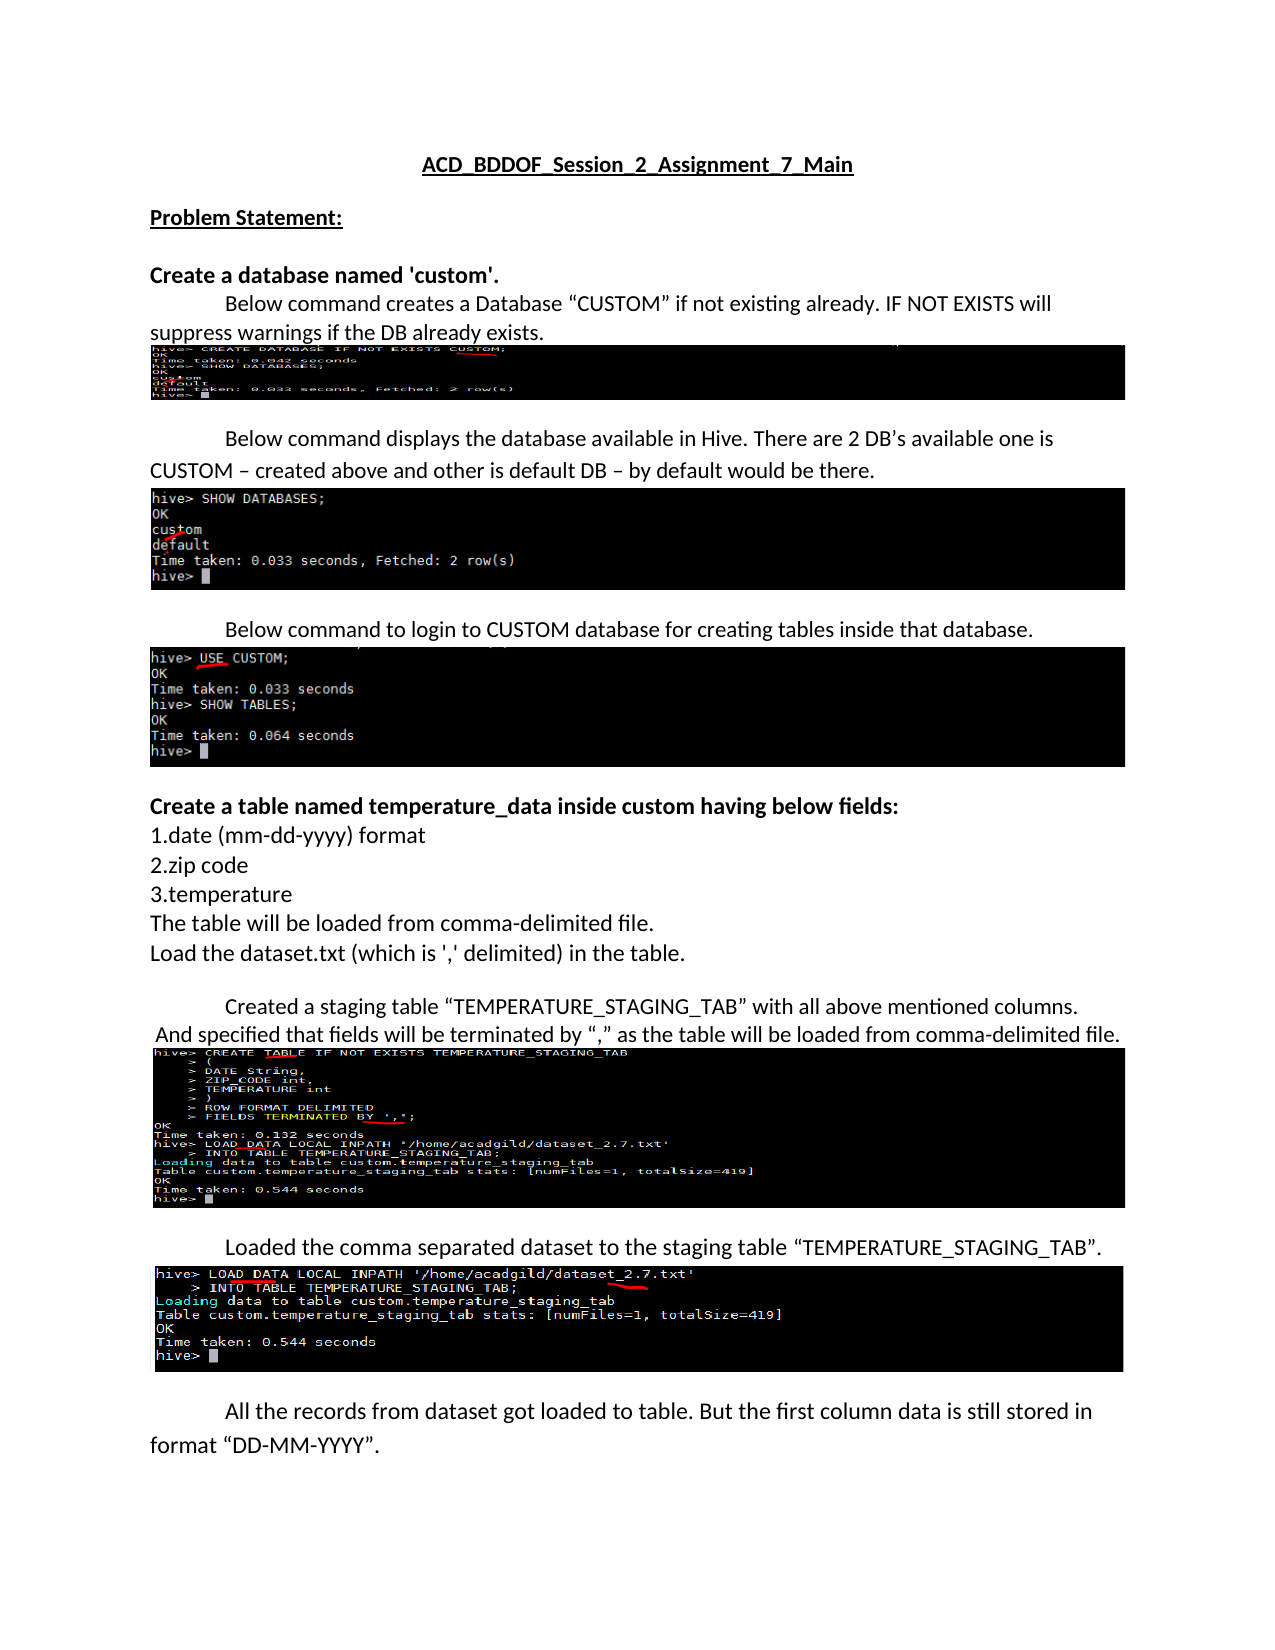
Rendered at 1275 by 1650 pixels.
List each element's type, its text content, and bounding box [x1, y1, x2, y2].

text Load the dataset.txt (which is ',' delimited) in the table. [150, 938, 1125, 967]
text And specified that fields will be terminated by “,” as the table will be loaded from comma-delimited file. [150, 1020, 1125, 1048]
picture [150, 647, 1125, 767]
text Create a database named 'custom'. [150, 260, 1125, 289]
text All the records from dataset got loaded to table. But the first column data is still stored in format “DD-MM-YYYY”. [150, 1396, 1125, 1459]
text ACD_BDDOF_Session_2_Assignment_7_Main [150, 150, 1125, 178]
text Created a staging table “TEMPERATURE_STAGING_TAB” with all above mentioned columns. [150, 992, 1125, 1020]
text Below command creates a Database “CUSTOM” if not existing already. IF NOT EXISTS will suppress warnings if the DB already exists. [150, 289, 1125, 345]
text The table will be loaded from comma-delimited file. [150, 908, 1125, 938]
text Below command to login to CUSTOM database for creating tables inside that database. [150, 615, 1125, 647]
text Create a table named temperature_data inside custom having below fields: [150, 791, 1125, 821]
picture [150, 345, 1125, 400]
text Below command displays the database available in Hive. There are 2 DB’s available one is CUSTOM – created above and other is default DB – by default would be there. [150, 424, 1125, 488]
text 3.temperature [150, 879, 1125, 908]
picture [150, 1048, 1125, 1208]
text 2.zip code [150, 850, 1125, 879]
text 1.date (mm-dd-yyyy) format [150, 821, 1125, 850]
picture [150, 1266, 1124, 1372]
text Problem Statement: [150, 203, 1125, 231]
picture [150, 488, 1125, 590]
